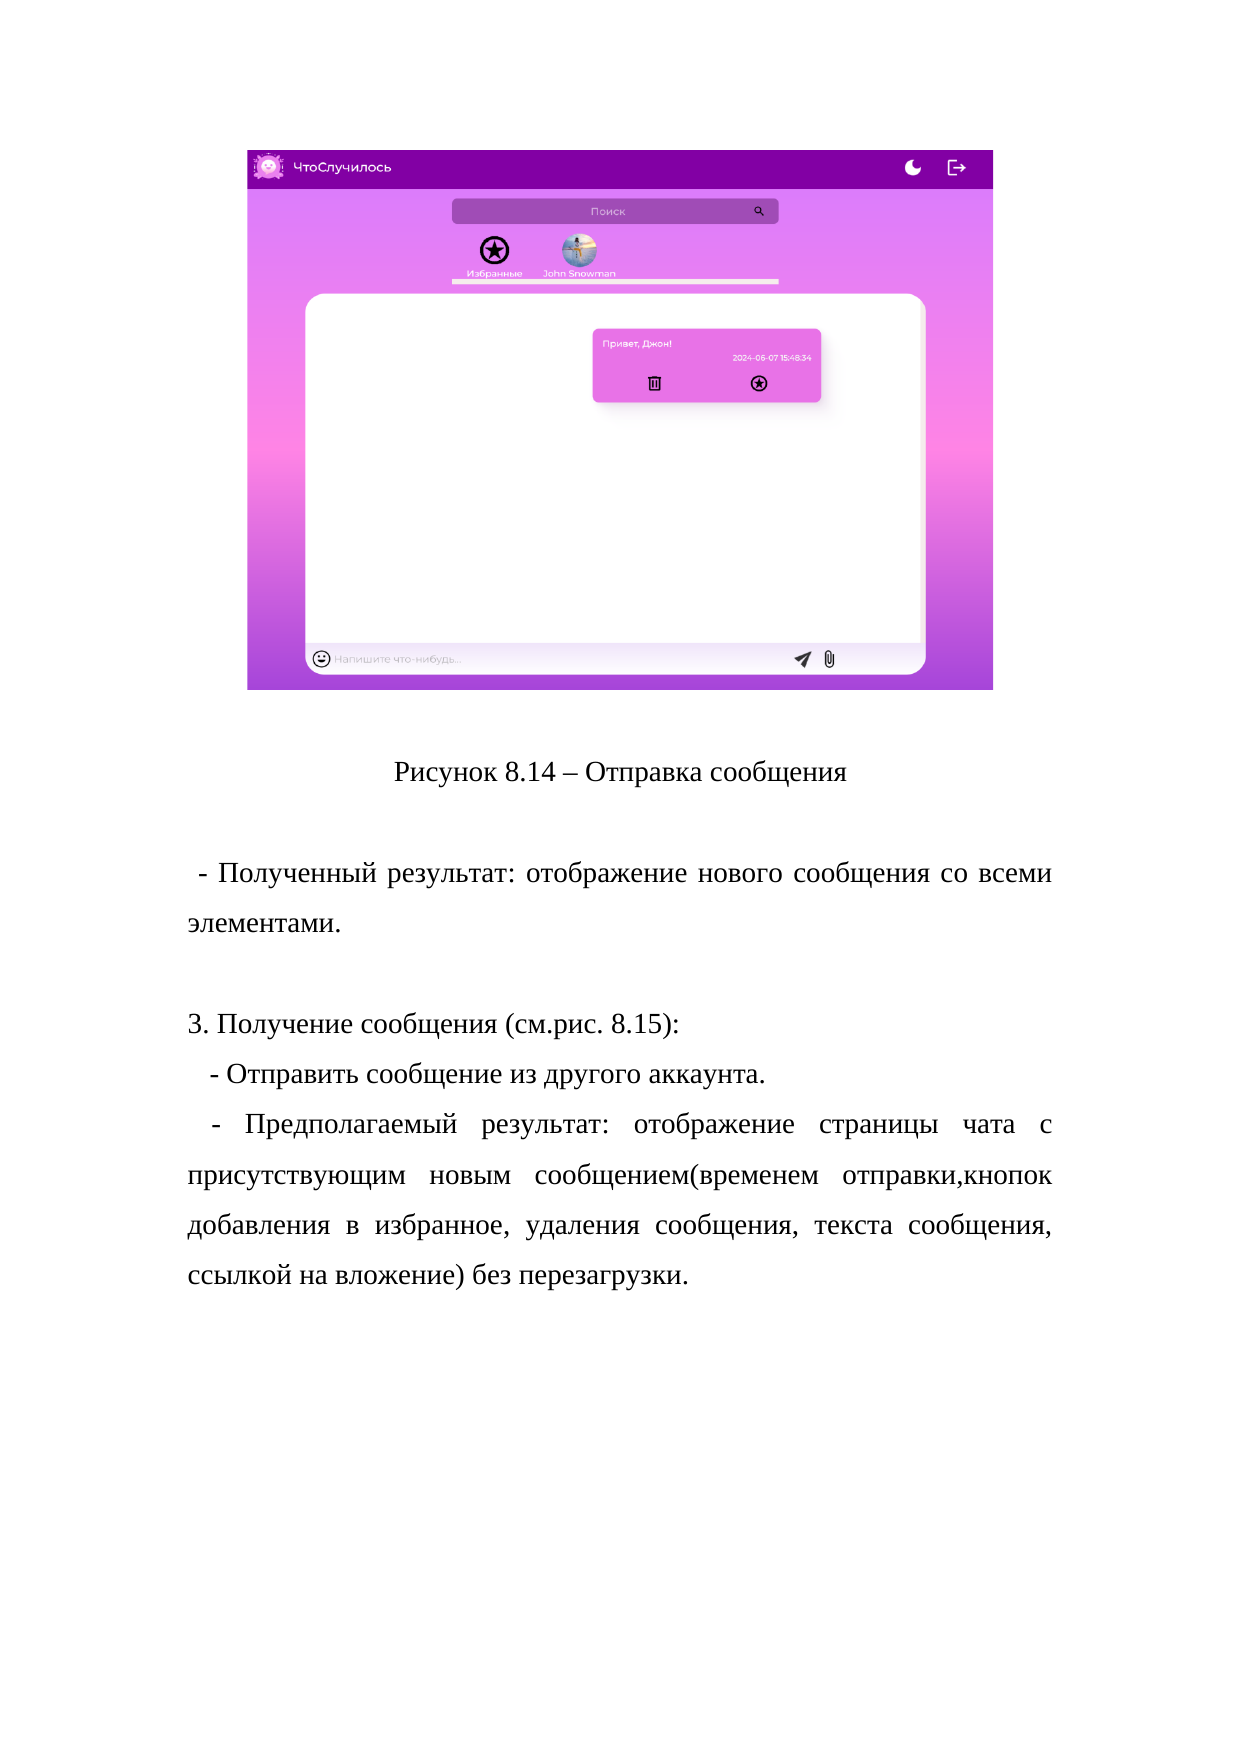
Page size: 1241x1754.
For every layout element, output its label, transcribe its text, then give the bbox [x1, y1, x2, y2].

list 3. Получение сообщения (см.рис. 8.15): [187, 1006, 1053, 1039]
picture [247, 150, 994, 690]
list - Полученный результат: отображение нового сообщения со всеми элементами. [187, 855, 1053, 939]
list - Отправить сообщение из другого аккаунта. [187, 1056, 1053, 1090]
text Рисунок 8.14 – Отправка сообщения [187, 754, 1053, 788]
list - Предполагаемый результат: отображение страницы чата с присутствующим новым сообщением(временем отправки,кнопок добавления в избранное, удаления сообщения, текста сообщения, ссылкой на вложение) без перезагрузки. [187, 1106, 1053, 1291]
